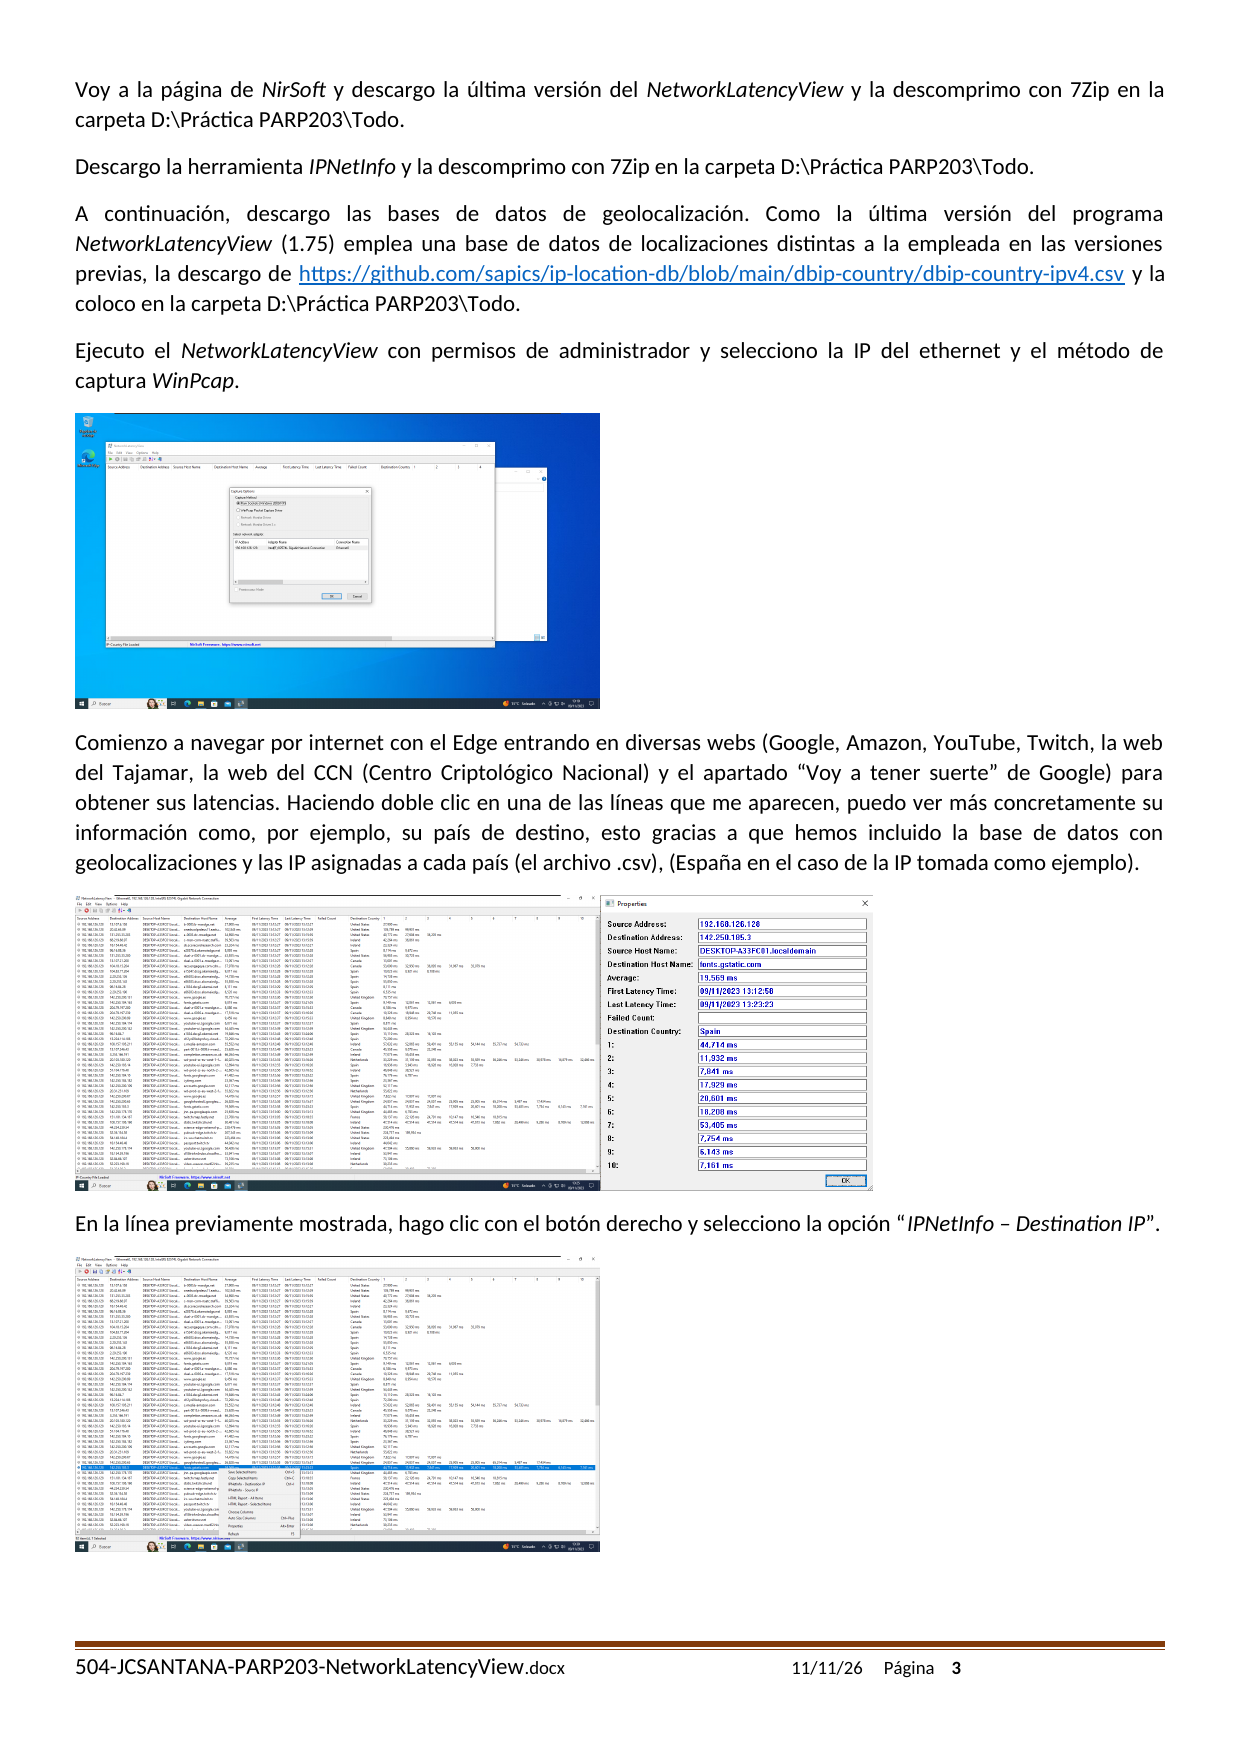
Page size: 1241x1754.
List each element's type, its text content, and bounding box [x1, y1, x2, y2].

picture [82, 450, 94, 462]
text En la línea previamente mostrada, hago clic con el botón derecho y selecciono la opción “IPNetInfo – Destination IP”. [75, 1209, 1165, 1238]
text Ejecuto el NetworkLatencyView con permisos de administrador y selecciono la IP del ethernet y el método de captura WinPcap. [75, 336, 1165, 395]
picture [75, 1256, 600, 1552]
text A continuación, descargo las bases de datos de geolocalización. Como la última versión del programa NetworkLatencyView (1.75) emplea una base de datos de localizaciones distintas a la empleada en las versiones previas, la descargo de https://github.com/sapics/ip-location-db/blob/main/dbip-country/dbip-country-ipv4.csv y la coloco en la carpeta D:\Práctica PARP203\Todo. [75, 199, 1165, 318]
text Voy a la página de NirSoft y descargo la última versión del NetworkLatencyView y la descomprimo con 7Zip en la carpeta D:\Práctica PARP203\Todo. [75, 75, 1165, 133]
picture [84, 417, 93, 426]
picture [75, 413, 600, 709]
text Comienzo a navegar por internet con el Edge entrando en diversas webs (Google, Amazon, YouTube, Twitch, la web del Tajamar, la web del CCN (Centro Criptológico Nacional) y el apartado “Voy a tener suerte” de Google) para obtener sus latencias. Haciendo doble clic en una de las líneas que me aparecen, puedo ver más concretamente su información como, por ejemplo, su país de destino, esto gracias a que hemos incluido la base de datos con geolocalizaciones y las IP asignadas a cada país (el archivo .csv), (España en el caso de la IP tomada como ejemplo). [75, 728, 1165, 877]
picture [75, 895, 873, 1191]
text Descargo la herramienta IPNetInfo y la descomprimo con 7Zip en la carpeta D:\Práctica PARP203\Todo. [75, 152, 1165, 180]
